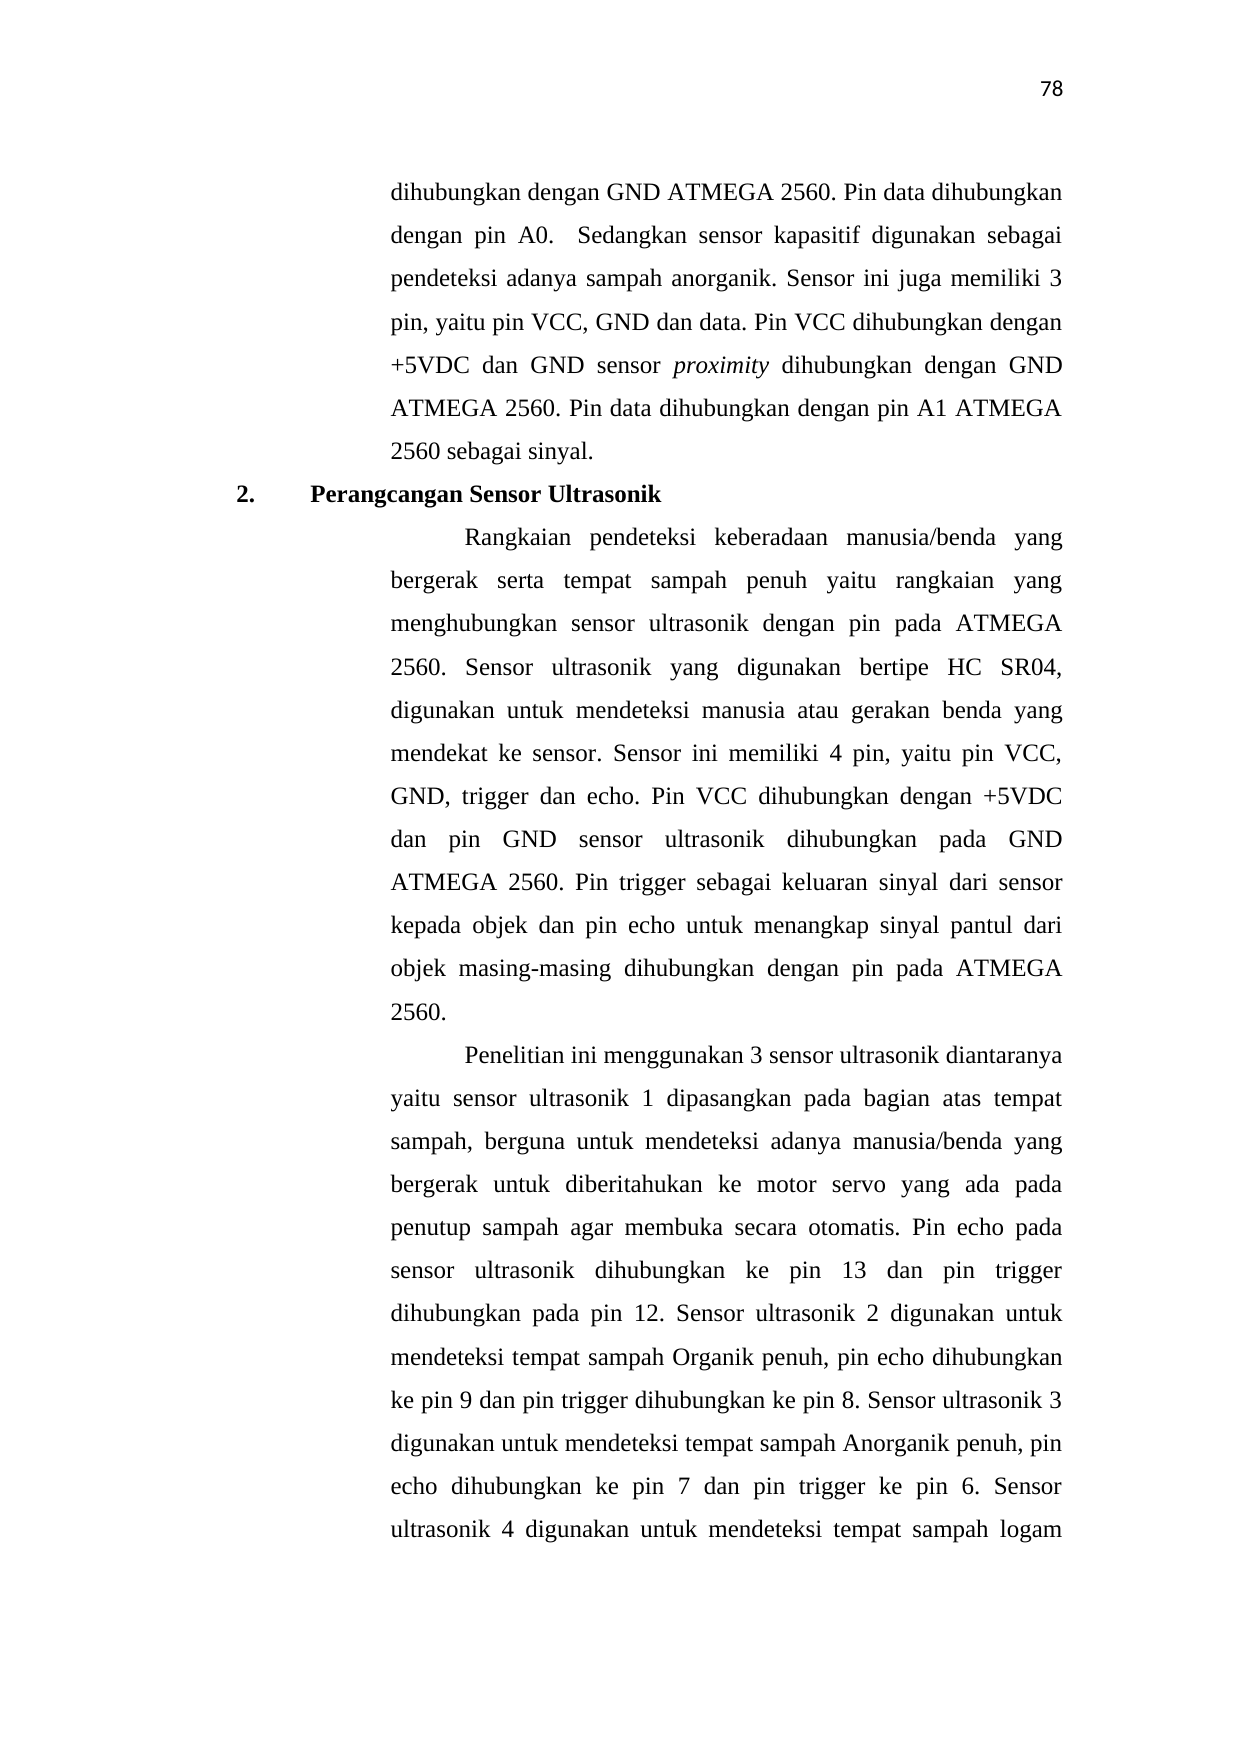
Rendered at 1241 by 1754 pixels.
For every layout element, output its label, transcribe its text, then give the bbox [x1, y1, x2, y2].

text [390, 1040, 1063, 1543]
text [390, 177, 1063, 465]
list Perangcangan Sensor Ultrasonik [236, 479, 1063, 508]
text Rangkaian pendeteksi keberadaan manusia/benda yang bergerak serta tempat sampah penuh yaitu rangkaian yang menghubungkan sensor ultrasonik dengan pin pada ATMEGA 2560. Sensor ultrasonik yang digunakan bertipe HC SR04, digunakan untuk mendeteksi manusia atau gerakan benda yang mendekat ke sensor. Sensor ini memiliki 4 pin, yaitu pin VCC, GND, trigger dan echo. Pin VCC dihubungkan dengan +5VDC dan pin GND sensor ultrasonik dihubungkan pada GND ATMEGA 2560. Pin trigger sebagai keluaran sinyal dari sensor kepada objek dan pin echo untuk menangkap sinyal pantul dari objek masing-masing dihubungkan dengan pin pada ATMEGA 2560. [390, 522, 1063, 1025]
